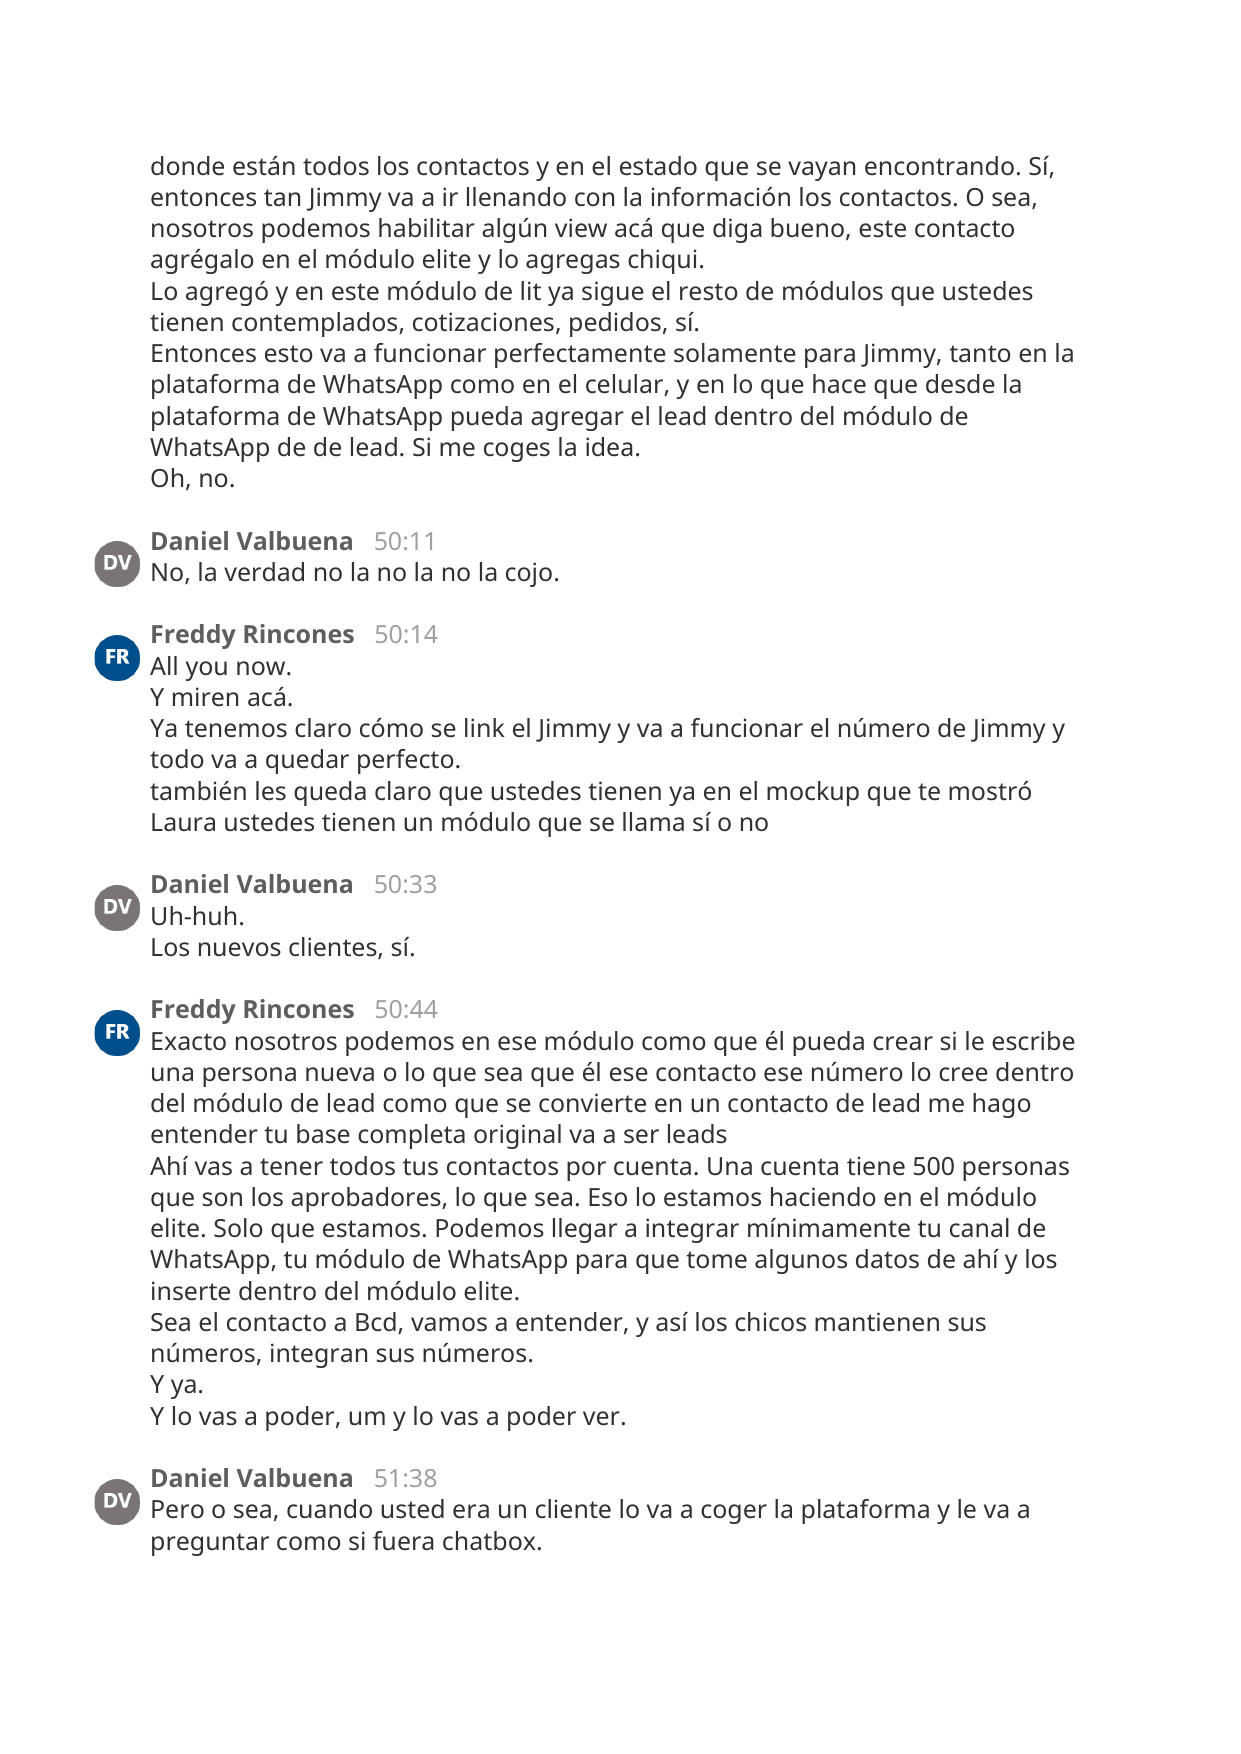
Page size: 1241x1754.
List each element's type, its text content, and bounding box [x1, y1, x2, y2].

text Daniel Valbuena 50:33 Uh-huh. Los nuevos clientes, sí. [150, 837, 1090, 962]
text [150, 150, 1090, 494]
picture [94, 885, 140, 931]
picture [94, 635, 140, 681]
picture [94, 541, 140, 587]
text Freddy Rincones 50:44 Exacto nosotros podemos en ese módulo como que él pueda crear si le escribe una persona nueva o lo que sea que él ese contacto ese número lo cree dentro del módulo de lead como que se convierte en un contacto de lead me hago entender tu base completa original va a ser leads Ahí vas a tener todos tus contactos por cuenta. Una cuenta tiene 500 personas que son los aprobadores, lo que sea. Eso lo estamos haciendo en el módulo elite. Solo que estamos. Podemos llegar a integrar mínimamente tu canal de WhatsApp, tu módulo de WhatsApp para que tome algunos datos de ahí y los inserte dentro del módulo elite. Sea el contacto a Bcd, vamos a entender, y así los chicos mantienen sus números, integran sus números. Y ya. Y lo vas a poder, um y lo vas a poder ver. [150, 962, 1090, 1431]
picture [94, 1479, 140, 1525]
text Freddy Rincones 50:14 All you now. Y miren acá. Ya tenemos claro cómo se link el Jimmy y va a funcionar el número de Jimmy y todo va a quedar perfecto. también les queda claro que ustedes tienen ya en el mockup que te mostró Laura ustedes tienen un módulo que se llama sí o no [150, 587, 1090, 837]
picture [94, 1010, 140, 1056]
text Daniel Valbuena 51:38 Pero o sea, cuando usted era un cliente lo va a coger la plataforma y le va a preguntar como si fuera chatbox. [150, 1431, 1090, 1556]
text Daniel Valbuena 50:11 No, la verdad no la no la no la cojo. [150, 494, 1090, 587]
